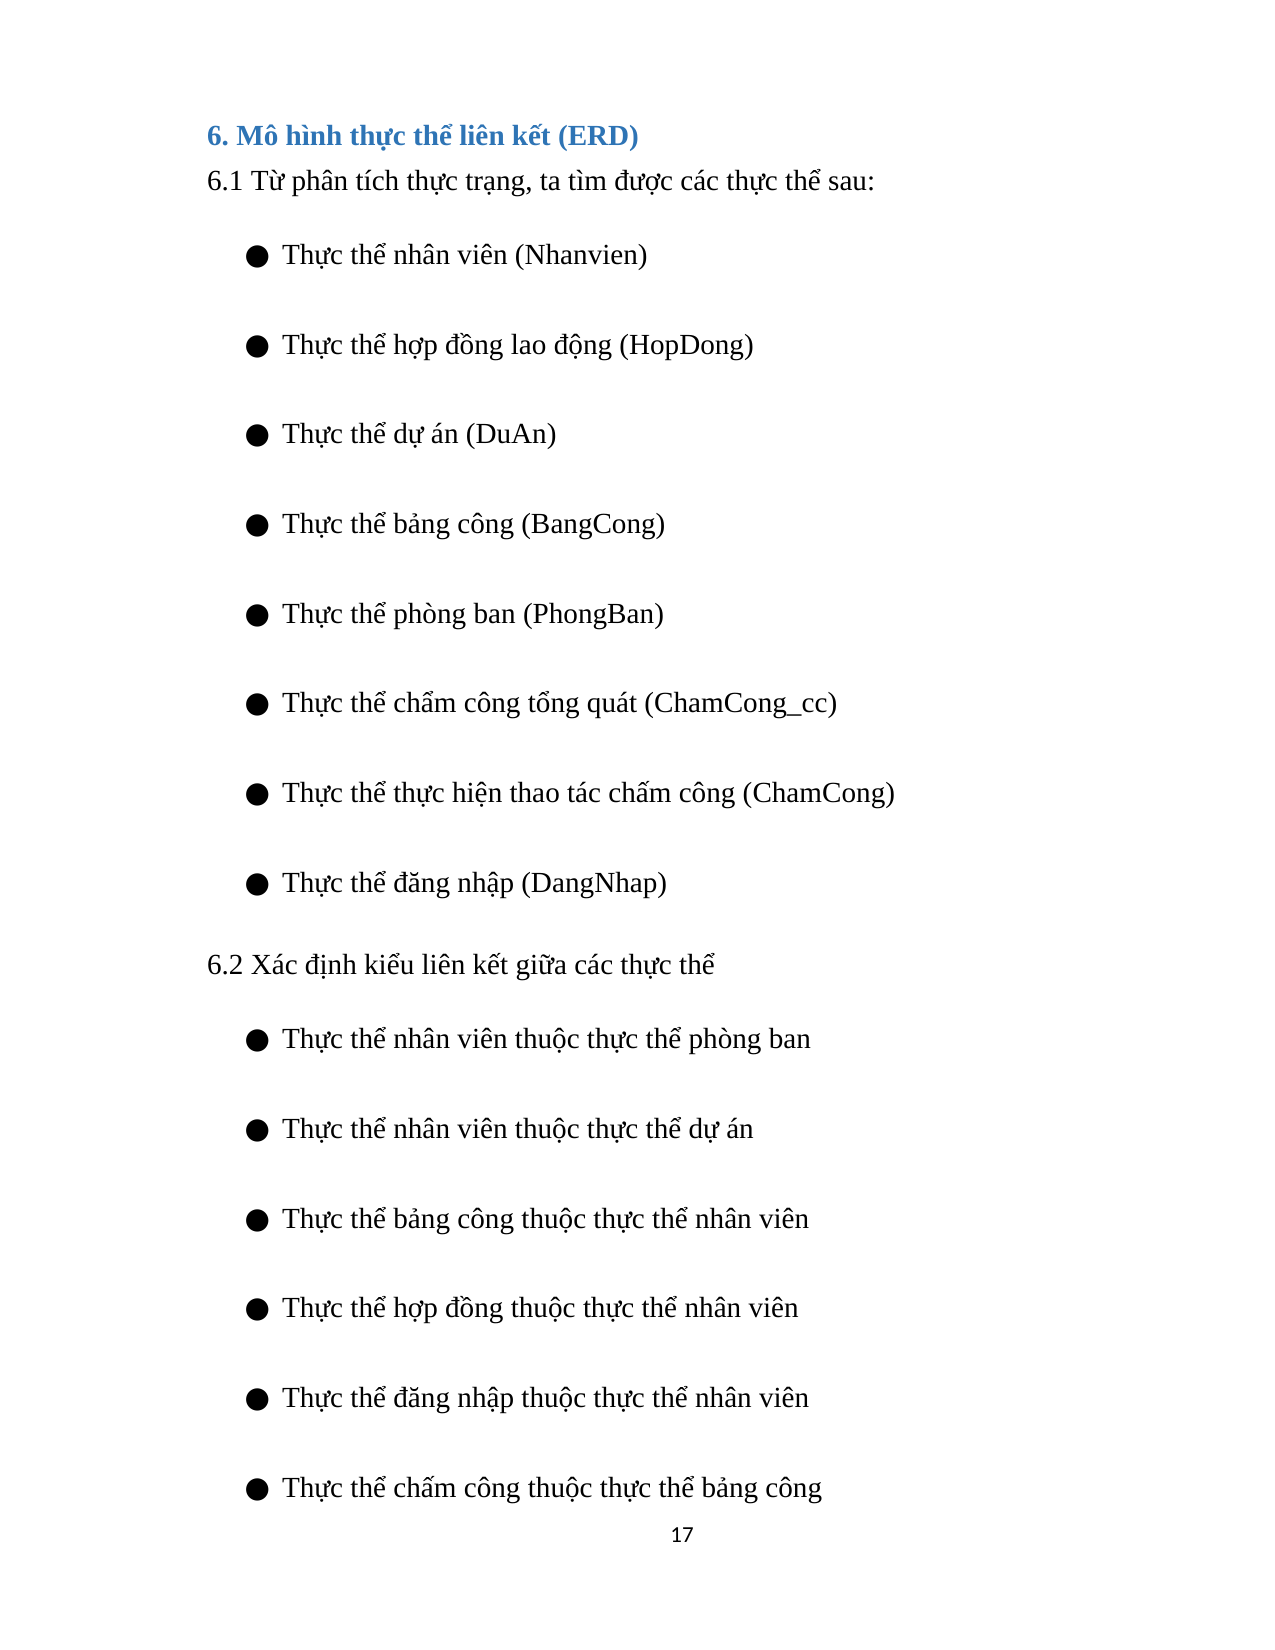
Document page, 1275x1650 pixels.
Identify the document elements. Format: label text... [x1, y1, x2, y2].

list Thực thể chấm công thuộc thực thể bảng công [244, 1454, 1157, 1514]
list Thực thể dự án (DuAn) [244, 401, 1157, 460]
list Thực thể hợp đồng thuộc thực thể nhân viên [244, 1275, 1157, 1334]
list Thực thể thực hiện thao tác chấm công (ChamCong) [244, 759, 1157, 819]
list Thực thể nhân viên thuộc thực thể phòng ban [244, 1006, 1157, 1066]
list Thực thể hợp đồng lao động (HopDong) [244, 311, 1157, 371]
text 6.2 Xác định kiểu liên kết giữa các thực thể [207, 947, 1157, 981]
list Thực thể nhân viên thuộc thực thể dự án [244, 1095, 1157, 1155]
list Thực thể phòng ban (PhongBan) [244, 580, 1157, 640]
list Thực thể đăng nhập thuộc thực thể nhân viên [244, 1364, 1157, 1424]
subtitle 6. Mô hình thực thể liên kết (ERD) [207, 118, 1157, 152]
text 6.1 Từ phân tích thực trạng, ta tìm được các thực thể sau: [207, 163, 1157, 196]
list Thực thể bảng công thuộc thực thể nhân viên [244, 1185, 1157, 1245]
list Thực thể chẩm công tổng quát (ChamCong_cc) [244, 670, 1157, 729]
list Thực thể nhân viên (Nhanvien) [244, 221, 1157, 281]
list Thực thể bảng công (BangCong) [244, 490, 1157, 550]
list Thực thể đăng nhập (DangNhap) [244, 849, 1157, 909]
